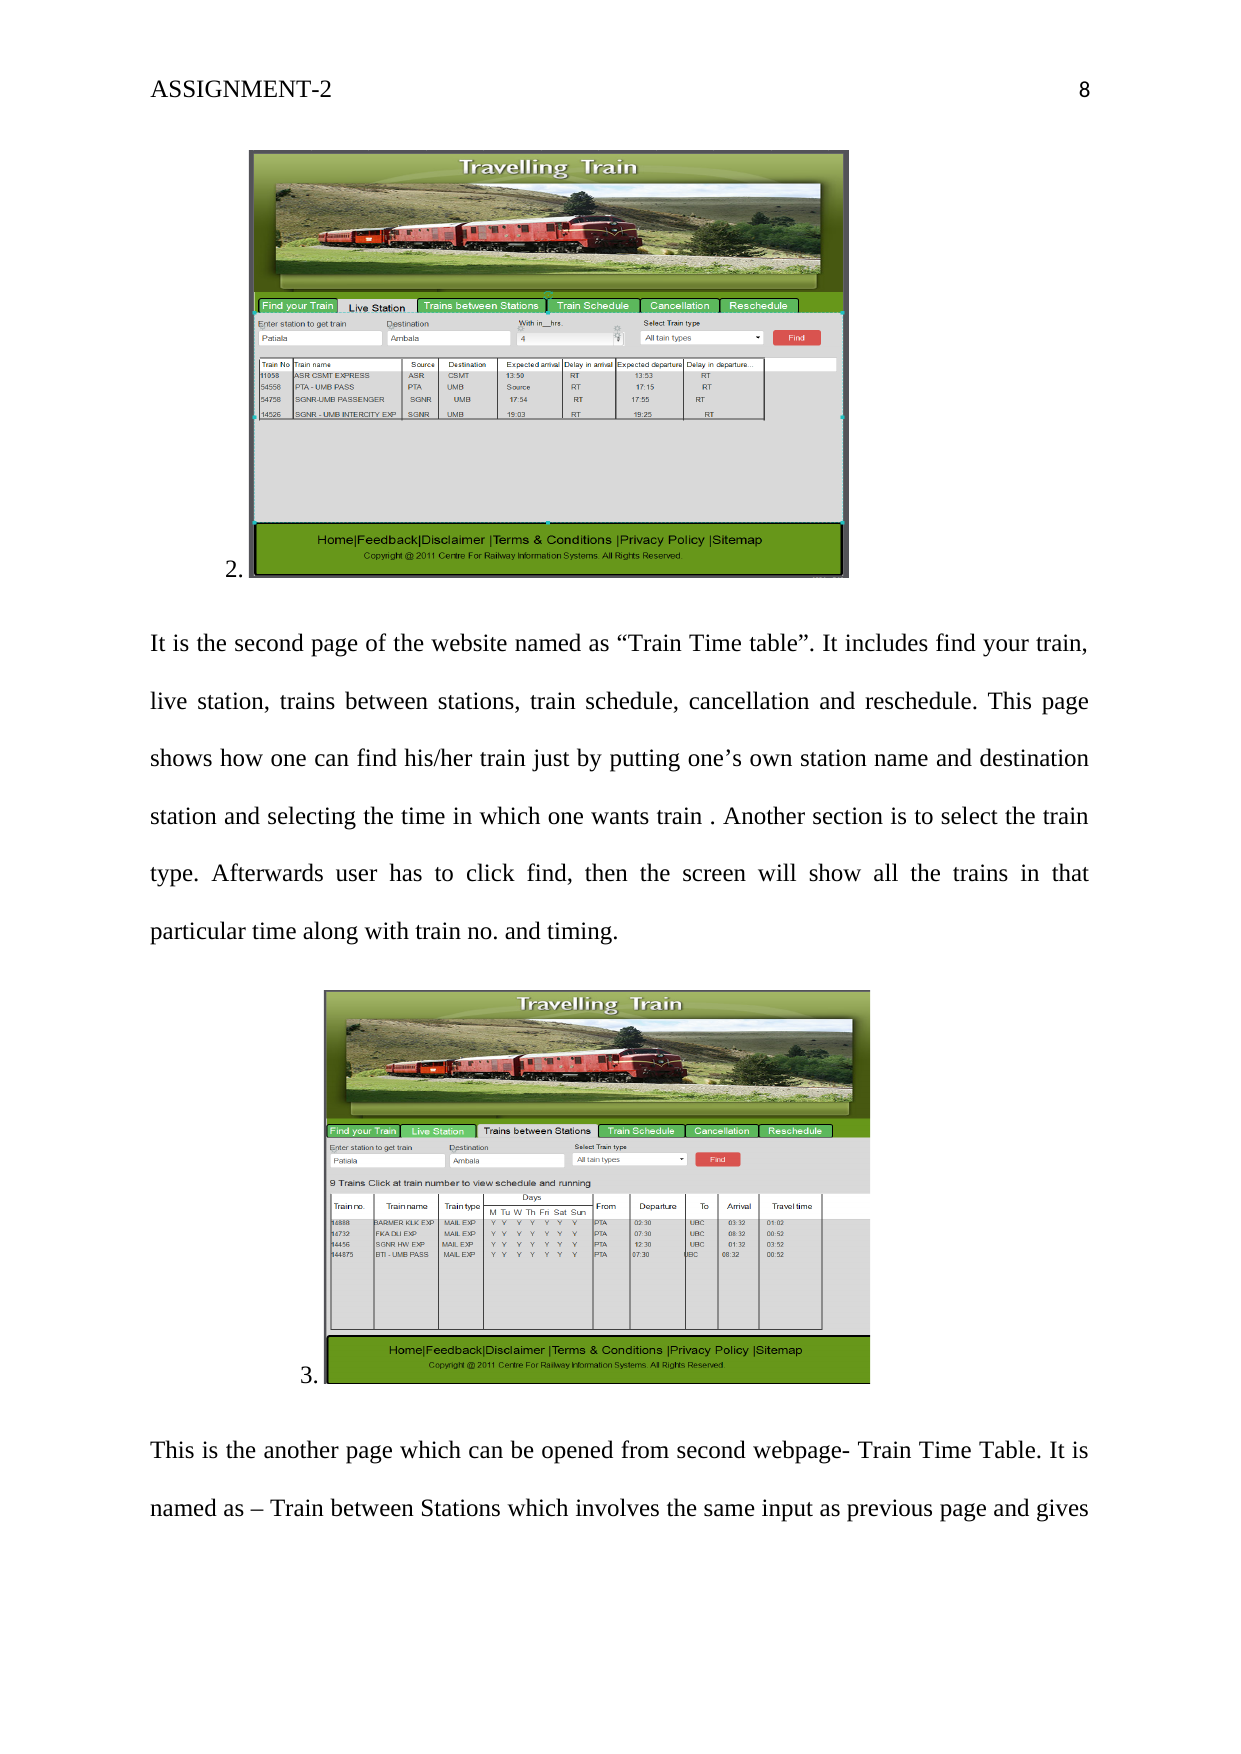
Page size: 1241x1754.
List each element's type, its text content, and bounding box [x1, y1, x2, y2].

picture [323, 990, 871, 1384]
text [150, 1435, 1090, 1521]
picture [248, 150, 849, 578]
text It is the second page of the website named as “Train Time table”. It includes find your train, live station, trains between stations, train schedule, cancellation and reschedule. This page shows how one can find his/her train just by putting one’s own station name and destination station and selecting the time in which one wants train . Another section is to select the train type. Afterwards user has to click find, then the screen will show all the trains in that particular time along with train no. and timing. [150, 628, 1090, 945]
